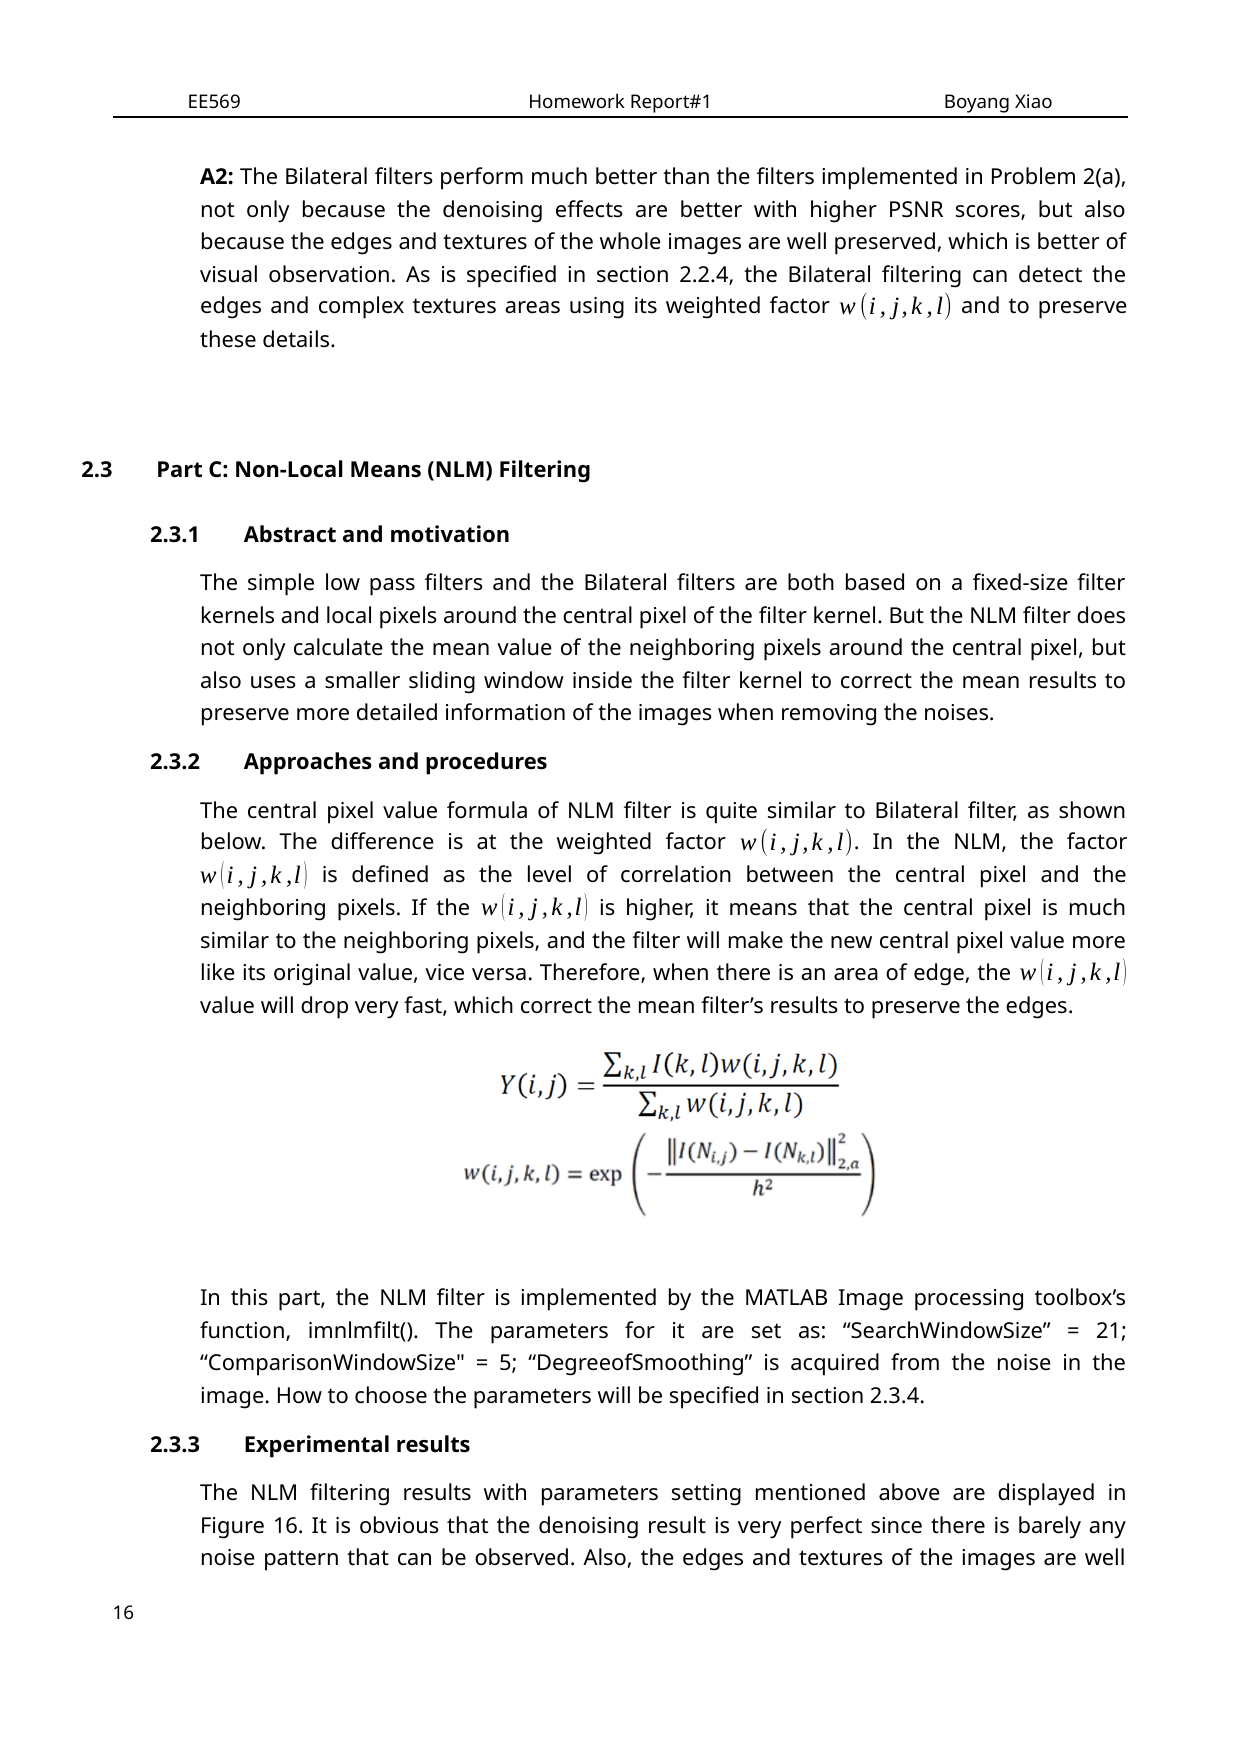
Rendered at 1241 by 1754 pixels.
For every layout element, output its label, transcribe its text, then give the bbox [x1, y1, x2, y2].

list Experimental results [200, 1427, 1128, 1460]
text In this part, the NLM filter is implemented by the MATLAB Image processing toolbox’s function, imnlmfilt(). The parameters for it are set as: “SearchWindowSize” = 21; “ComparisonWindowSize" = 5; “DegreeofSmoothing” is acquired from the noise in the image. How to choose the parameters will be specified in section 2.3.4. [200, 1281, 1128, 1411]
list Part C: Non-Local Means (NLM) Filtering [112, 452, 1128, 485]
text The simple low pass filters and the Bilateral filters are both based on a fixed-size filter kernels and local pixels around the central pixel of the filter kernel. But the NLM filter does not only calculate the mean value of the neighboring pixels around the central pixel, but also uses a smaller sliding window inside the filter kernel to correct the mean results to preserve more detailed information of the images when removing the noises. [200, 566, 1128, 728]
text A2: The Bilateral filters perform much better than the filters implemented in Problem 2(a), not only because the denoising effects are better with higher PSNR scores, but also because the edges and textures of the whole images are well preserved, which is better of visual observation. As is specified in section 2.2.4, the Bilateral filtering can detect the edges and complex textures areas using its weighted factor and to preserve these details. [200, 160, 1128, 355]
picture [428, 1037, 899, 1236]
list Abstract and motivation [200, 517, 1128, 550]
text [200, 1476, 1128, 1573]
list Approaches and procedures [200, 745, 1128, 777]
text The central pixel value formula of NLM filter is quite similar to Bilateral filter, as shown below. The difference is at the weighted factor . In the NLM, the factor is defined as the level of correlation between the central pixel and the neighboring pixels. If the is higher, it means that the central pixel is much similar to the neighboring pixels, and the filter will make the new central pixel value more like its original value, vice versa. Therefore, when there is an area of edge, the value will drop very fast, which correct the mean filter’s results to preserve the edges. [200, 793, 1128, 1021]
